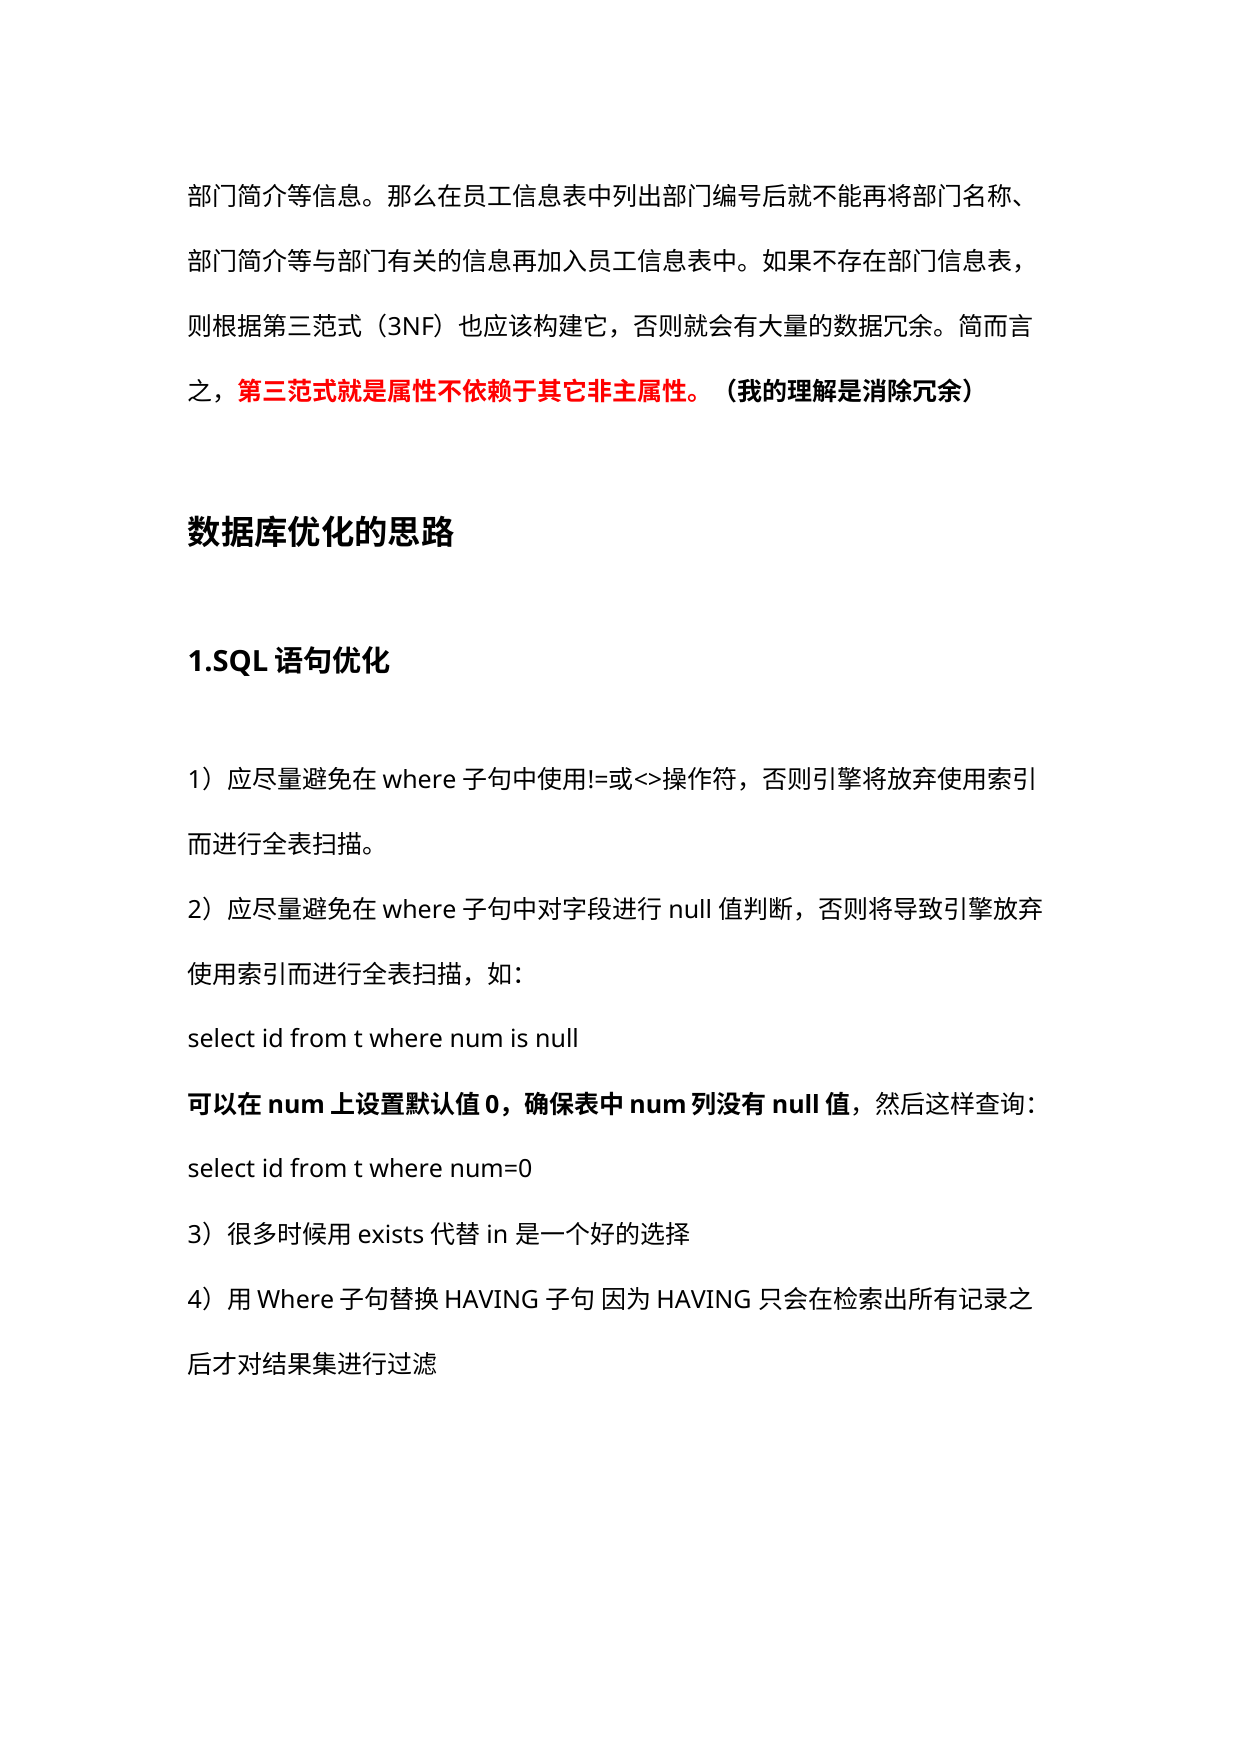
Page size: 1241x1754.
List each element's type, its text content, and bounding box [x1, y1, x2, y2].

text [187, 162, 1053, 422]
subtitle 1.SQL语句优化 [187, 626, 1053, 691]
text 1）应尽量避免在 where 子句中使用!=或<>操作符，否则引擎将放弃使用索引而进行全表扫描。 2）应尽量避免在 where 子句中对字段进行 null 值判断，否则将导致引擎放弃使用索引而进行全表扫描，如： select id from t where num is null 可以在num上设置默认值0，确保表中num列没有null值，然后这样查询： select id from t where num=0 3）很多时候用 exists 代替 in 是一个好的选择 4）用Where子句替换HAVING 子句 因为HAVING 只会在检索出所有记录之后才对结果集进行过滤 [187, 745, 1053, 1395]
subtitle 数据库优化的思路 [187, 497, 1053, 562]
